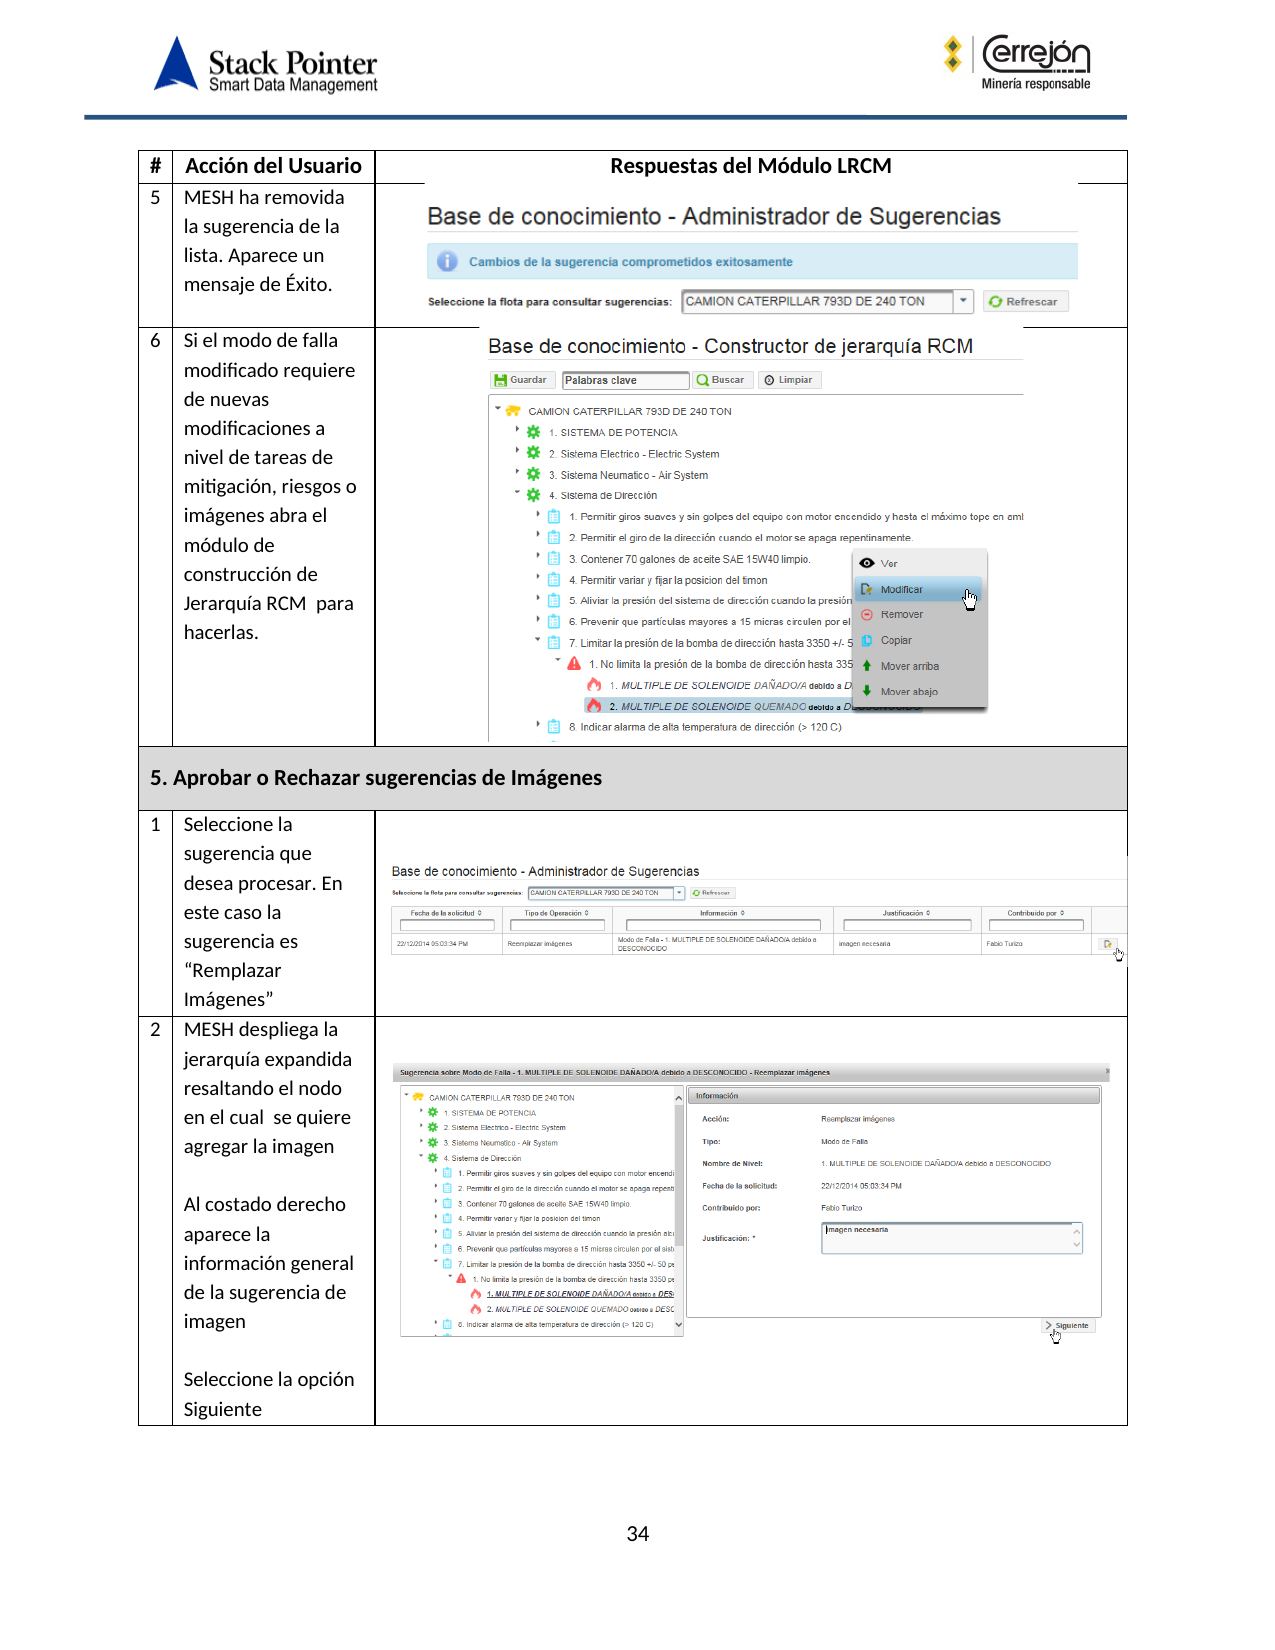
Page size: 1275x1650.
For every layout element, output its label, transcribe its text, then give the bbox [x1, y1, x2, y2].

table_cell Seleccione la sugerencia que desea procesar. En este caso la sugerencia es “Remplazar Imágenes” [173, 811, 374, 1016]
picture [386, 856, 1128, 967]
picture [424, 183, 1079, 323]
table_cell [376, 328, 1127, 746]
picture [393, 1063, 1110, 1375]
table_cell [376, 184, 1127, 327]
picture [479, 327, 1024, 742]
table_header # [139, 151, 172, 183]
table_cell 1 [139, 811, 172, 1016]
table_cell MESH ha removida la sugerencia de la lista. Aparece un mensaje de Éxito. [173, 184, 374, 327]
table_header Acción del Usuario [173, 151, 374, 183]
table_cell 5. Aprobar o Rechazar sugerencias de Imágenes [139, 747, 1127, 810]
picture [153, 25, 393, 108]
table_cell [376, 811, 1127, 1016]
table_cell 6 [139, 328, 172, 746]
table_cell 2 [139, 1017, 172, 1425]
table_header Respuestas del Módulo LRCM [376, 151, 1127, 183]
table_cell 5 [139, 184, 172, 327]
table_cell Si el modo de falla modificado requiere de nuevas modificaciones a nivel de tareas de mitigación, riesgos o imágenes abra el módulo de construcción de Jerarquía RCM para hacerlas. [173, 328, 374, 746]
table_cell MESH despliega la jerarquía expandida resaltando el nodo en el cual se quiere agregar la imagen Al costado derecho aparece la información general de la sugerencia de imagen Seleccione la opción Siguiente [173, 1017, 374, 1425]
picture [906, 16, 1127, 108]
table_cell [376, 1017, 1127, 1425]
